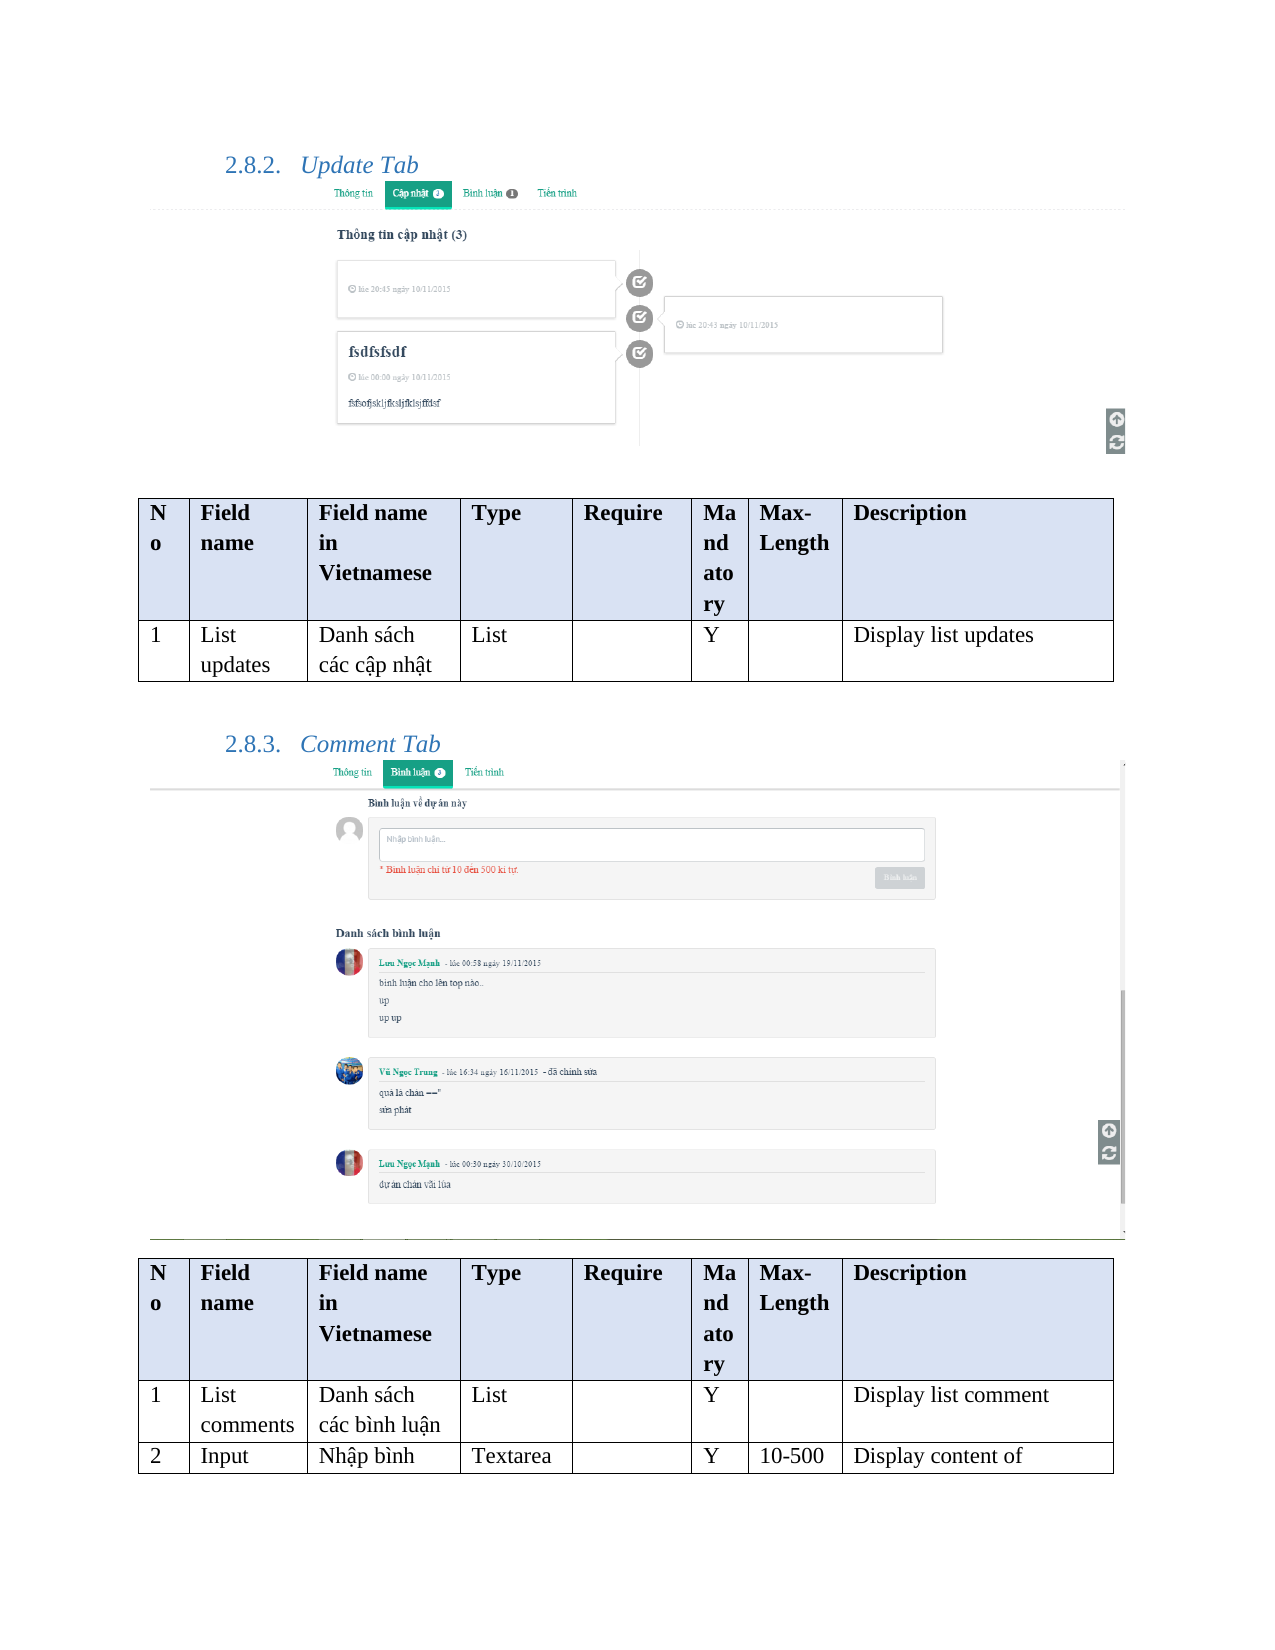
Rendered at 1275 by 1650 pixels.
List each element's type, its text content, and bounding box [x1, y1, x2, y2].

picture [150, 760, 1125, 1240]
table_cell Textarea [461, 1443, 572, 1473]
table_cell [749, 621, 842, 681]
table_cell Input comment [190, 1443, 307, 1473]
table_header Require [573, 499, 691, 620]
subtitle Update Tab [225, 150, 1125, 179]
table_cell [573, 621, 691, 681]
table_cell 1 [139, 621, 189, 681]
table_header Mandatory [692, 499, 748, 620]
table_cell Danh sách các bình luận [308, 1381, 460, 1442]
table_cell Y [692, 1443, 748, 1473]
table_header Max-Length [749, 1259, 842, 1380]
table_cell Y [692, 1381, 748, 1442]
table_cell List [461, 621, 572, 681]
table_header Max-Length [749, 499, 842, 620]
table_cell Nhập bình luận… [308, 1443, 460, 1473]
table_header Field name in Vietnamese [308, 499, 460, 620]
table_cell Y [692, 621, 748, 681]
table_cell List updates [190, 621, 307, 681]
table_cell Display list comment [843, 1381, 1113, 1442]
table_header Require [573, 1259, 691, 1380]
table_cell List comments [190, 1381, 307, 1442]
table_header Field name [190, 499, 307, 620]
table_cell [843, 1443, 1113, 1473]
table_cell 1 [139, 1381, 189, 1442]
table_cell [573, 1381, 691, 1442]
subtitle Comment Tab [225, 729, 1125, 758]
table_header No [139, 1259, 189, 1380]
table_header Field name [190, 1259, 307, 1380]
table_cell [749, 1381, 842, 1442]
table_header No [139, 499, 189, 620]
table_cell List [461, 1381, 572, 1442]
table_cell Danh sách các cập nhật [308, 621, 460, 681]
table_cell 10-500 [749, 1443, 842, 1473]
table_cell [573, 1443, 691, 1473]
table_header Field name in Vietnamese [308, 1259, 460, 1380]
table_header Description [843, 499, 1113, 620]
table_header Type [461, 1259, 572, 1380]
table_cell Display list updates [843, 621, 1113, 681]
table_header Description [843, 1259, 1113, 1380]
picture [150, 181, 1125, 479]
table_header Mandatory [692, 1259, 748, 1380]
table_header Type [461, 499, 572, 620]
table_cell 2 [139, 1443, 189, 1473]
